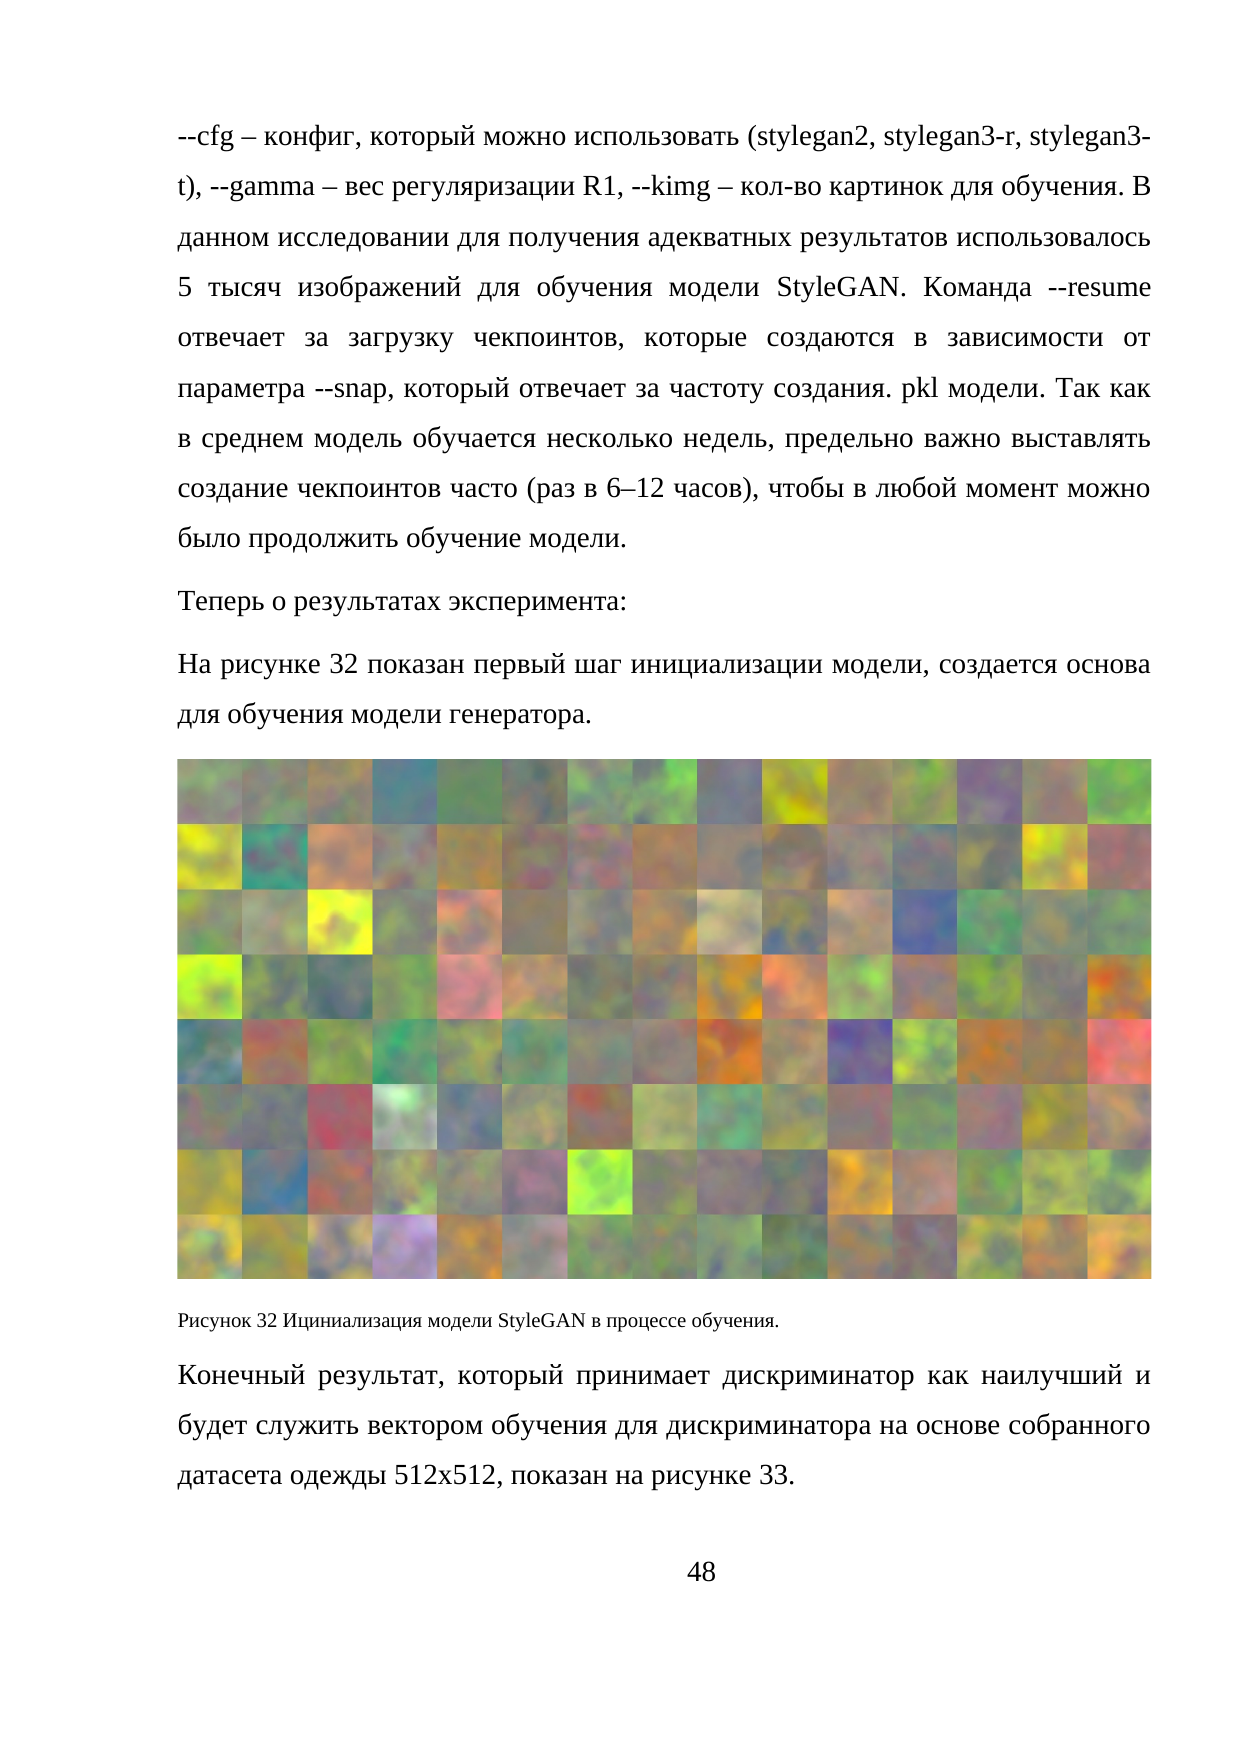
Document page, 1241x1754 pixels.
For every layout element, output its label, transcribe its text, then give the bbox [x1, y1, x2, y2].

text --cfg – конфиг, который можно использовать (stylegan2, stylegan3-r, stylegan3-t), --gamma – вес регуляризации R1, --kimg – кол-во картинок для обучения. В данном исследовании для получения адекватных результатов использовалось 5 тысяч изображений для обучения модели StyleGAN. Команда --resume отвечает за загрузку чекпоинтов, которые создаются в зависимости от параметра --snap, который отвечает за частоту создания. pkl модели. Так как в среднем модель обучается несколько недель, предельно важно выставлять создание чекпоинтов часто (раз в 6–12 часов), чтобы в любой момент можно было продолжить обучение модели. [177, 118, 1152, 554]
picture [177, 759, 1152, 1279]
text На рисунке 32 показан первый шаг инициализации модели, создается основа для обучения модели генератора. [177, 646, 1152, 730]
text Конечный результат, который принимает дискриминатор как наилучший и будет служить вектором обучения для дискриминатора на основе собранного датасета одежды 512x512, показан на рисунке 33. [177, 1357, 1152, 1491]
text Теперь о результатах эксперимента: [177, 583, 1152, 617]
text Рисунок 32 Ициниализация модели StyleGAN в процессе обучения. [177, 1308, 1152, 1332]
